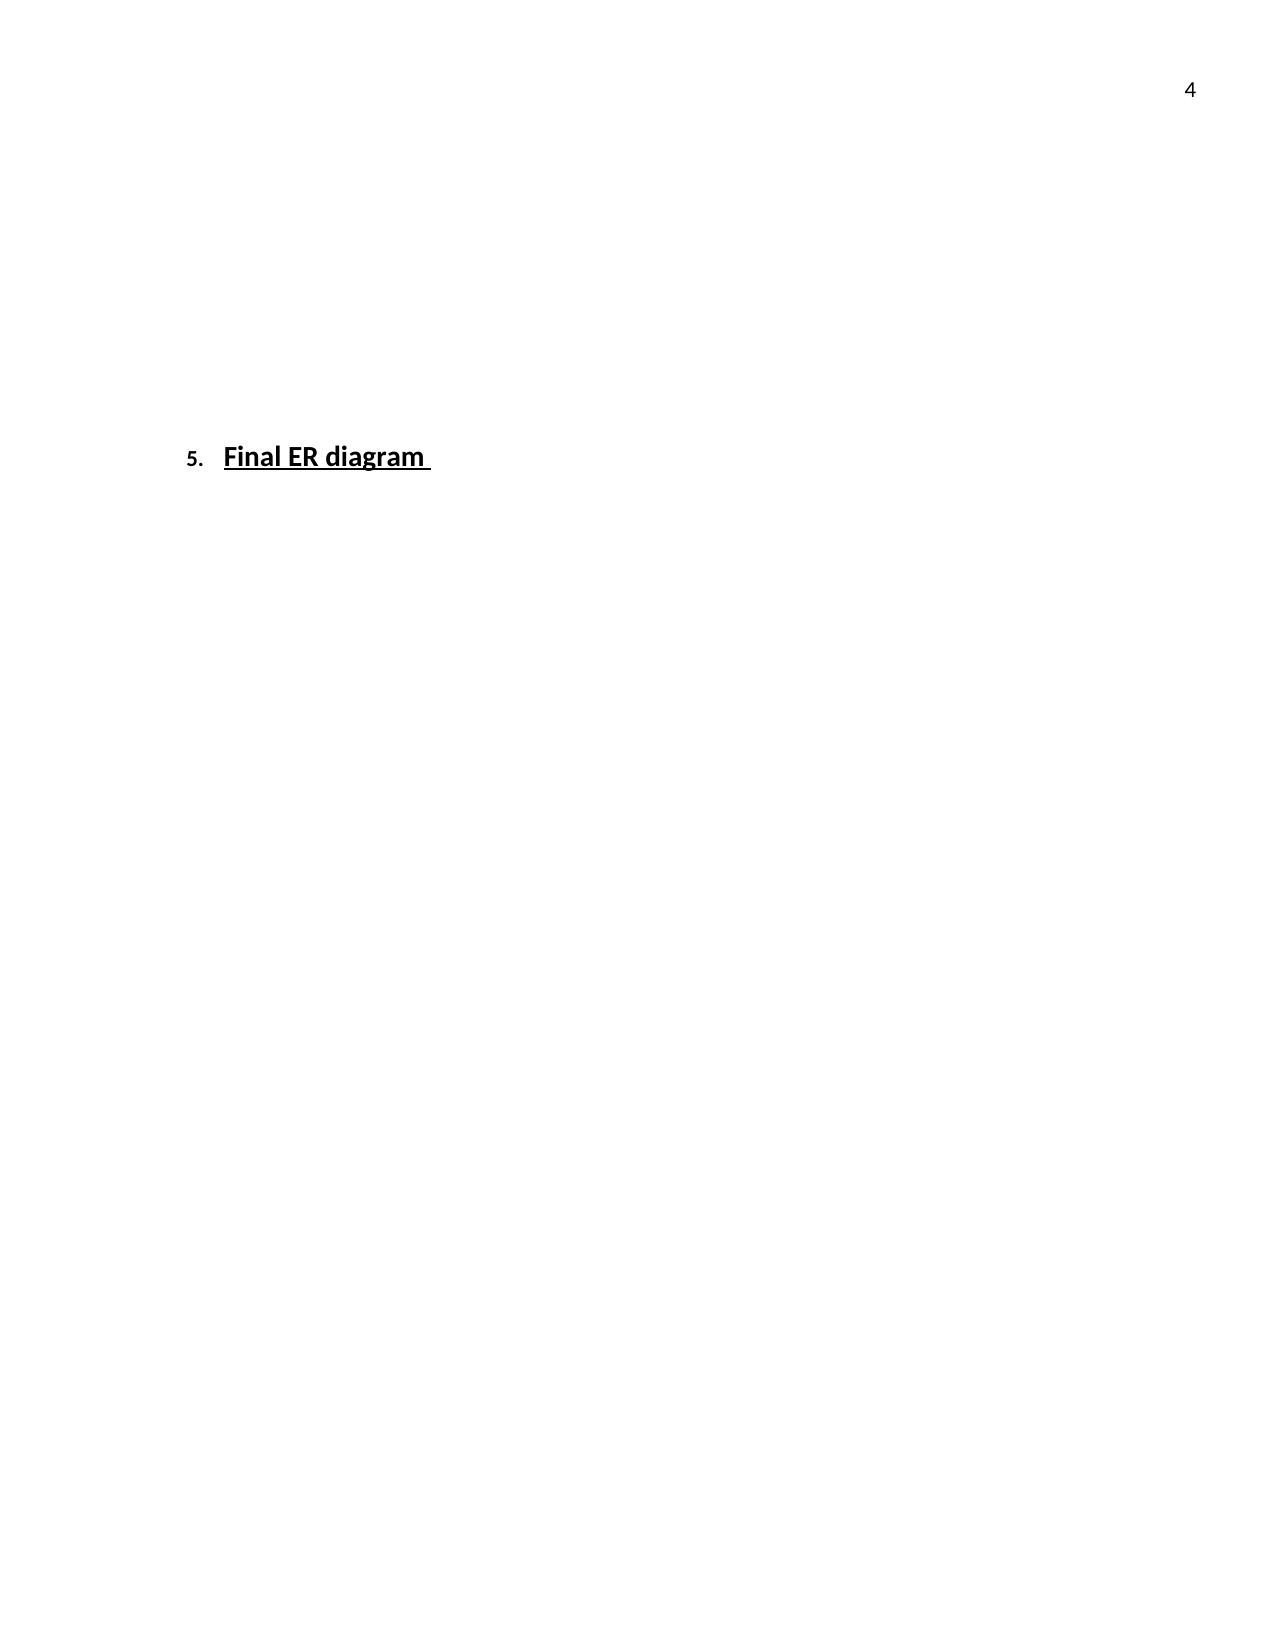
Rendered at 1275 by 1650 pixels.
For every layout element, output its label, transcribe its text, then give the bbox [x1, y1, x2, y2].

list Final ER diagram [186, 438, 1196, 474]
